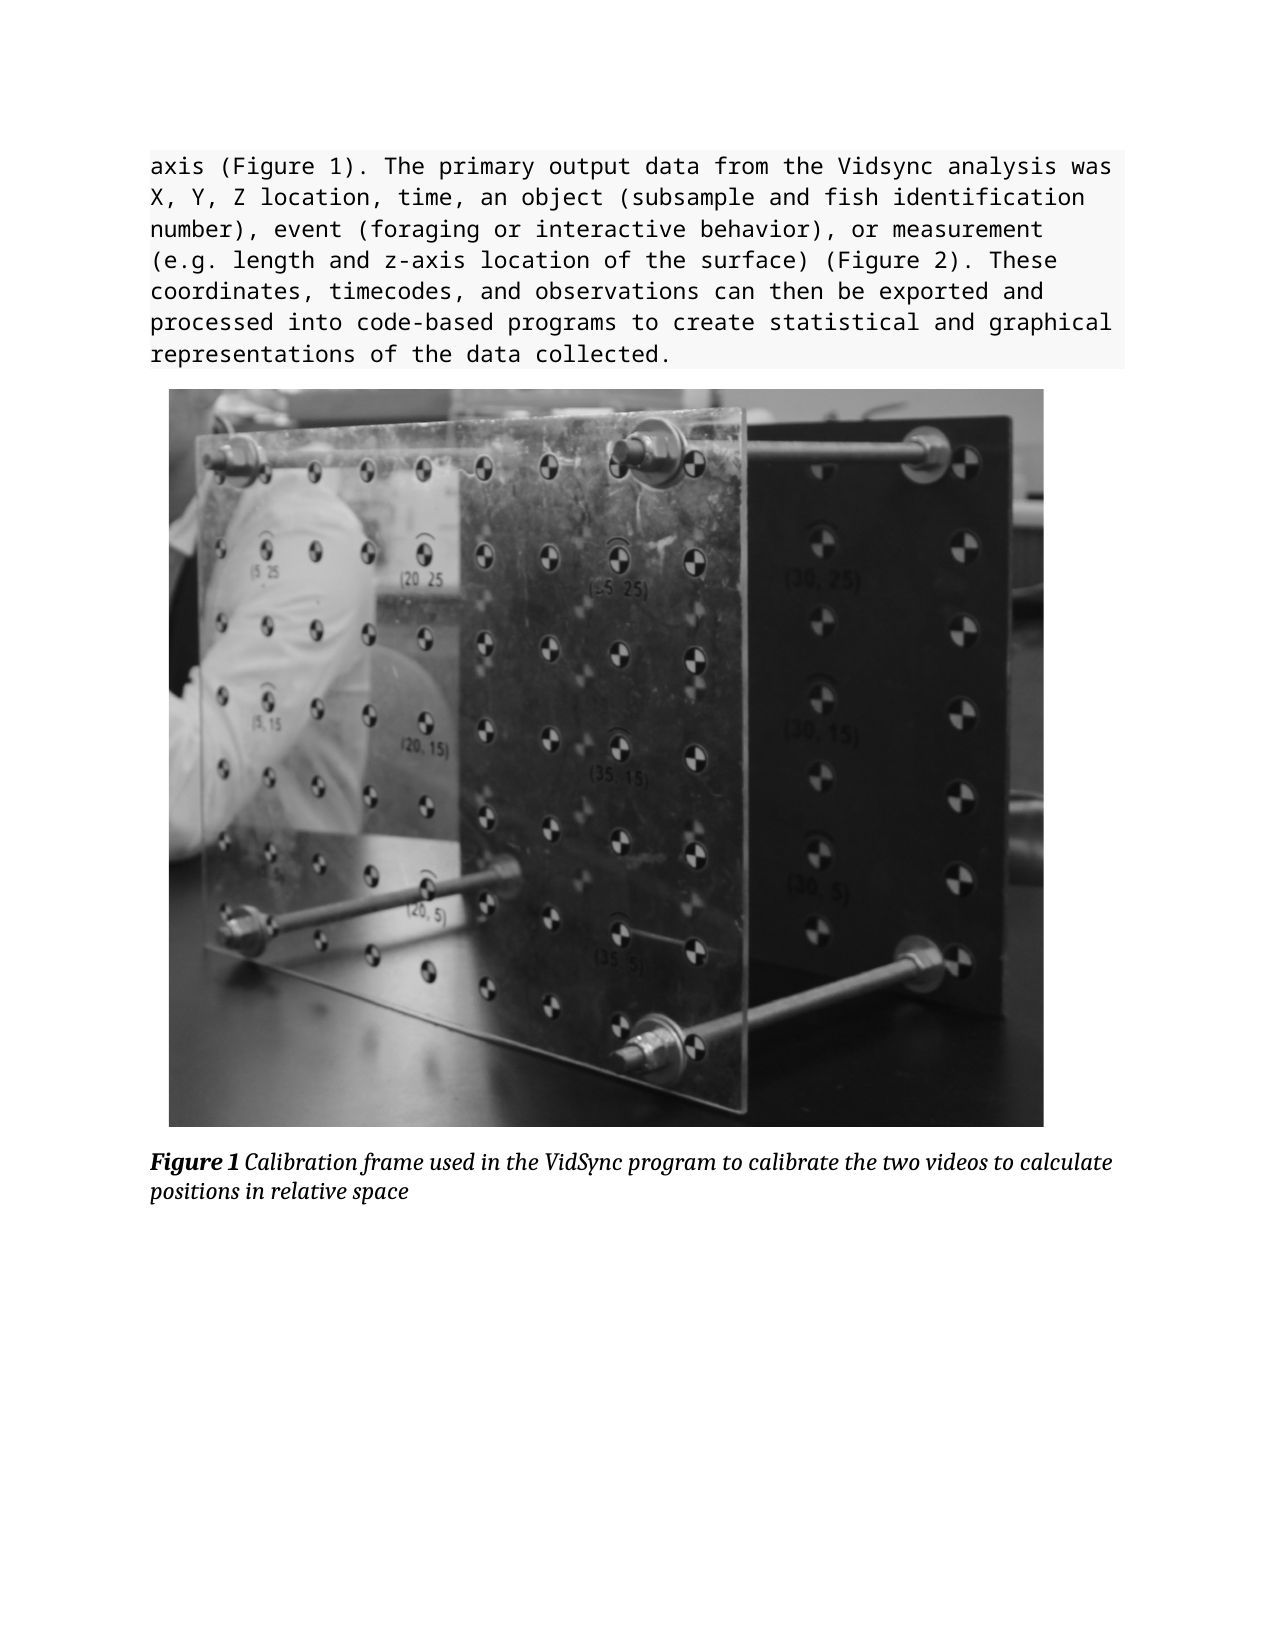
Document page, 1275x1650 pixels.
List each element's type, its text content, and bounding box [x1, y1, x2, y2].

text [150, 150, 1125, 369]
text Figure 1 Calibration frame used in the VidSync program to calibrate the two videos to calculate positions in relative space [150, 1148, 1125, 1205]
picture [168, 389, 1044, 1127]
